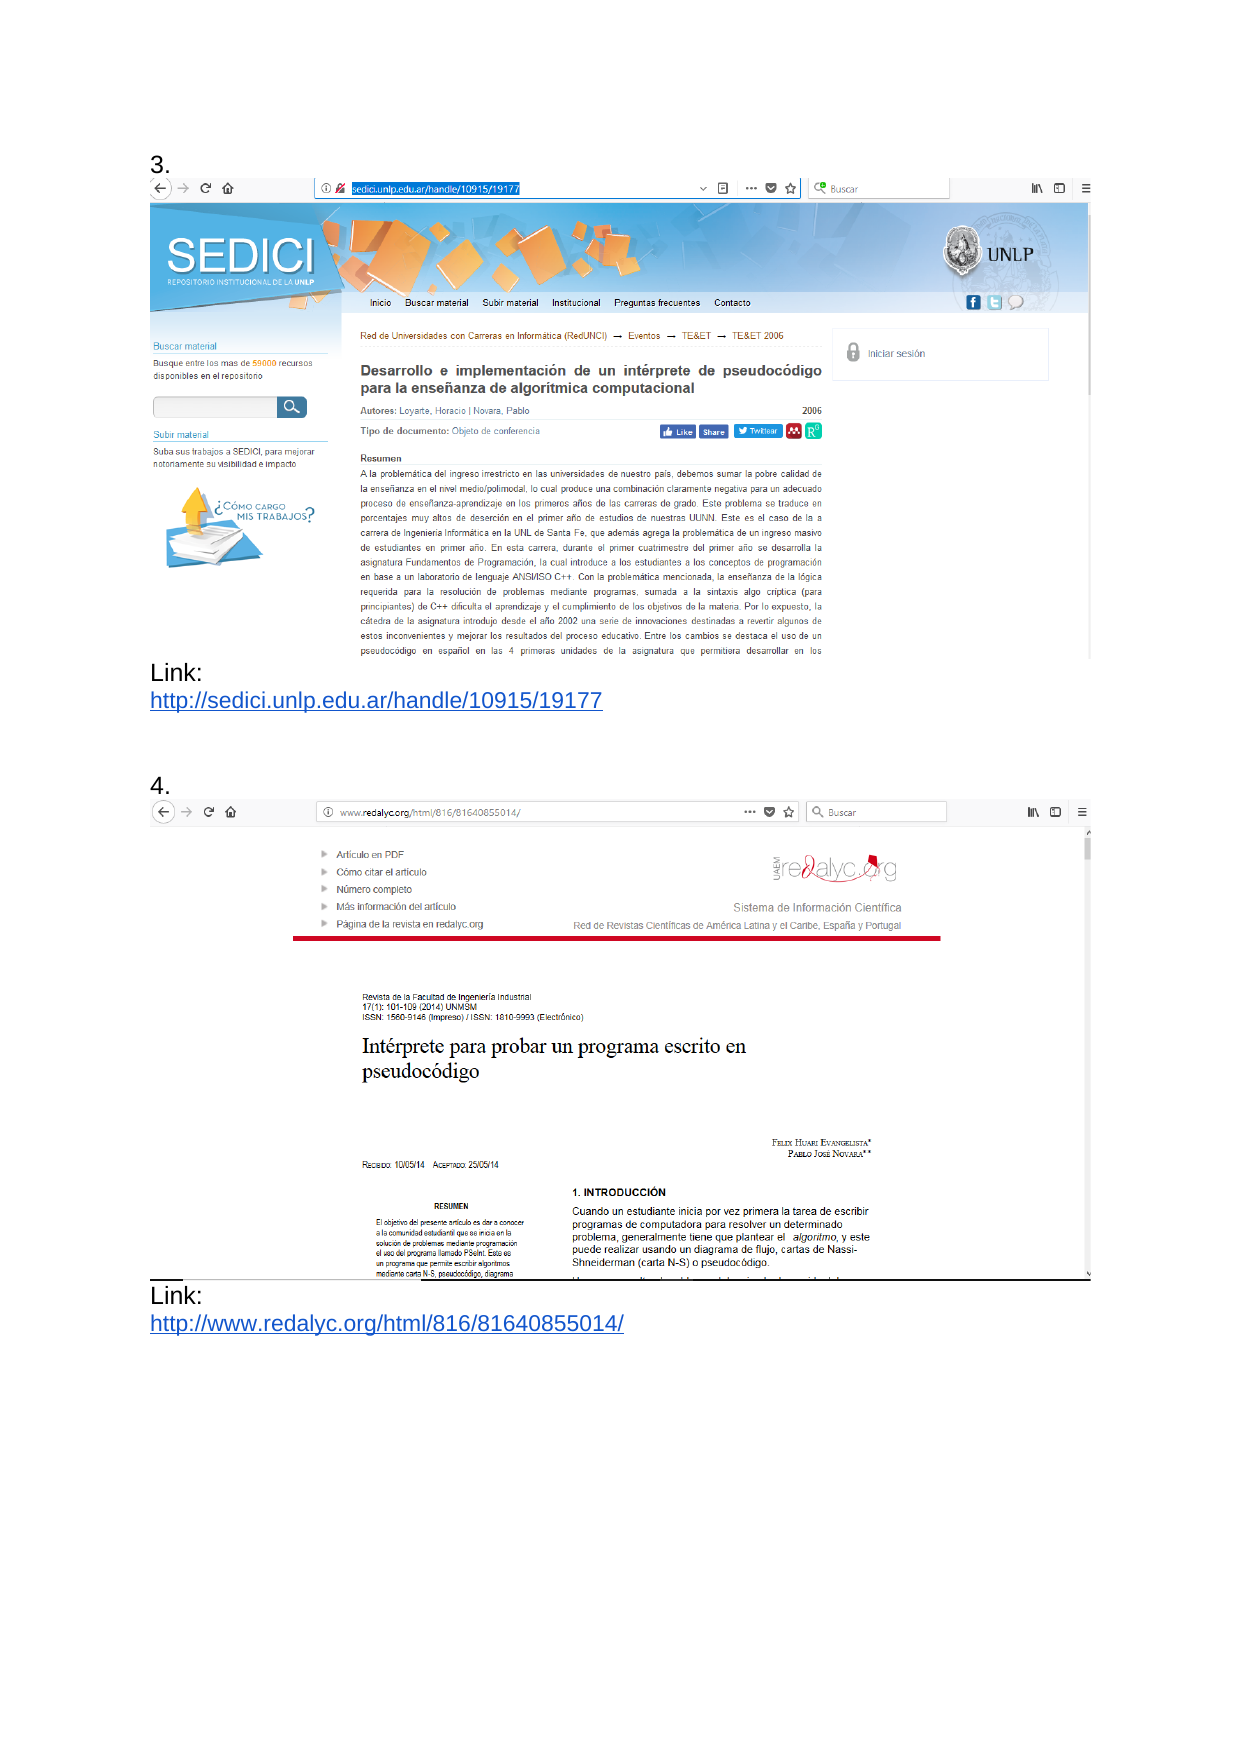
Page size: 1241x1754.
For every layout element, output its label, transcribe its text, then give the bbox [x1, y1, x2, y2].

text http://www.redalyc.org/html/816/81640855014/ [150, 1310, 1090, 1336]
picture [150, 799, 1091, 1281]
text Link: [150, 659, 1090, 687]
text http://sedici.unlp.edu.ar/handle/10915/19177 [150, 687, 1090, 713]
text Link: [150, 1281, 1090, 1310]
picture [150, 178, 1091, 659]
text 3. [150, 150, 1090, 178]
text 4. [150, 771, 1090, 799]
